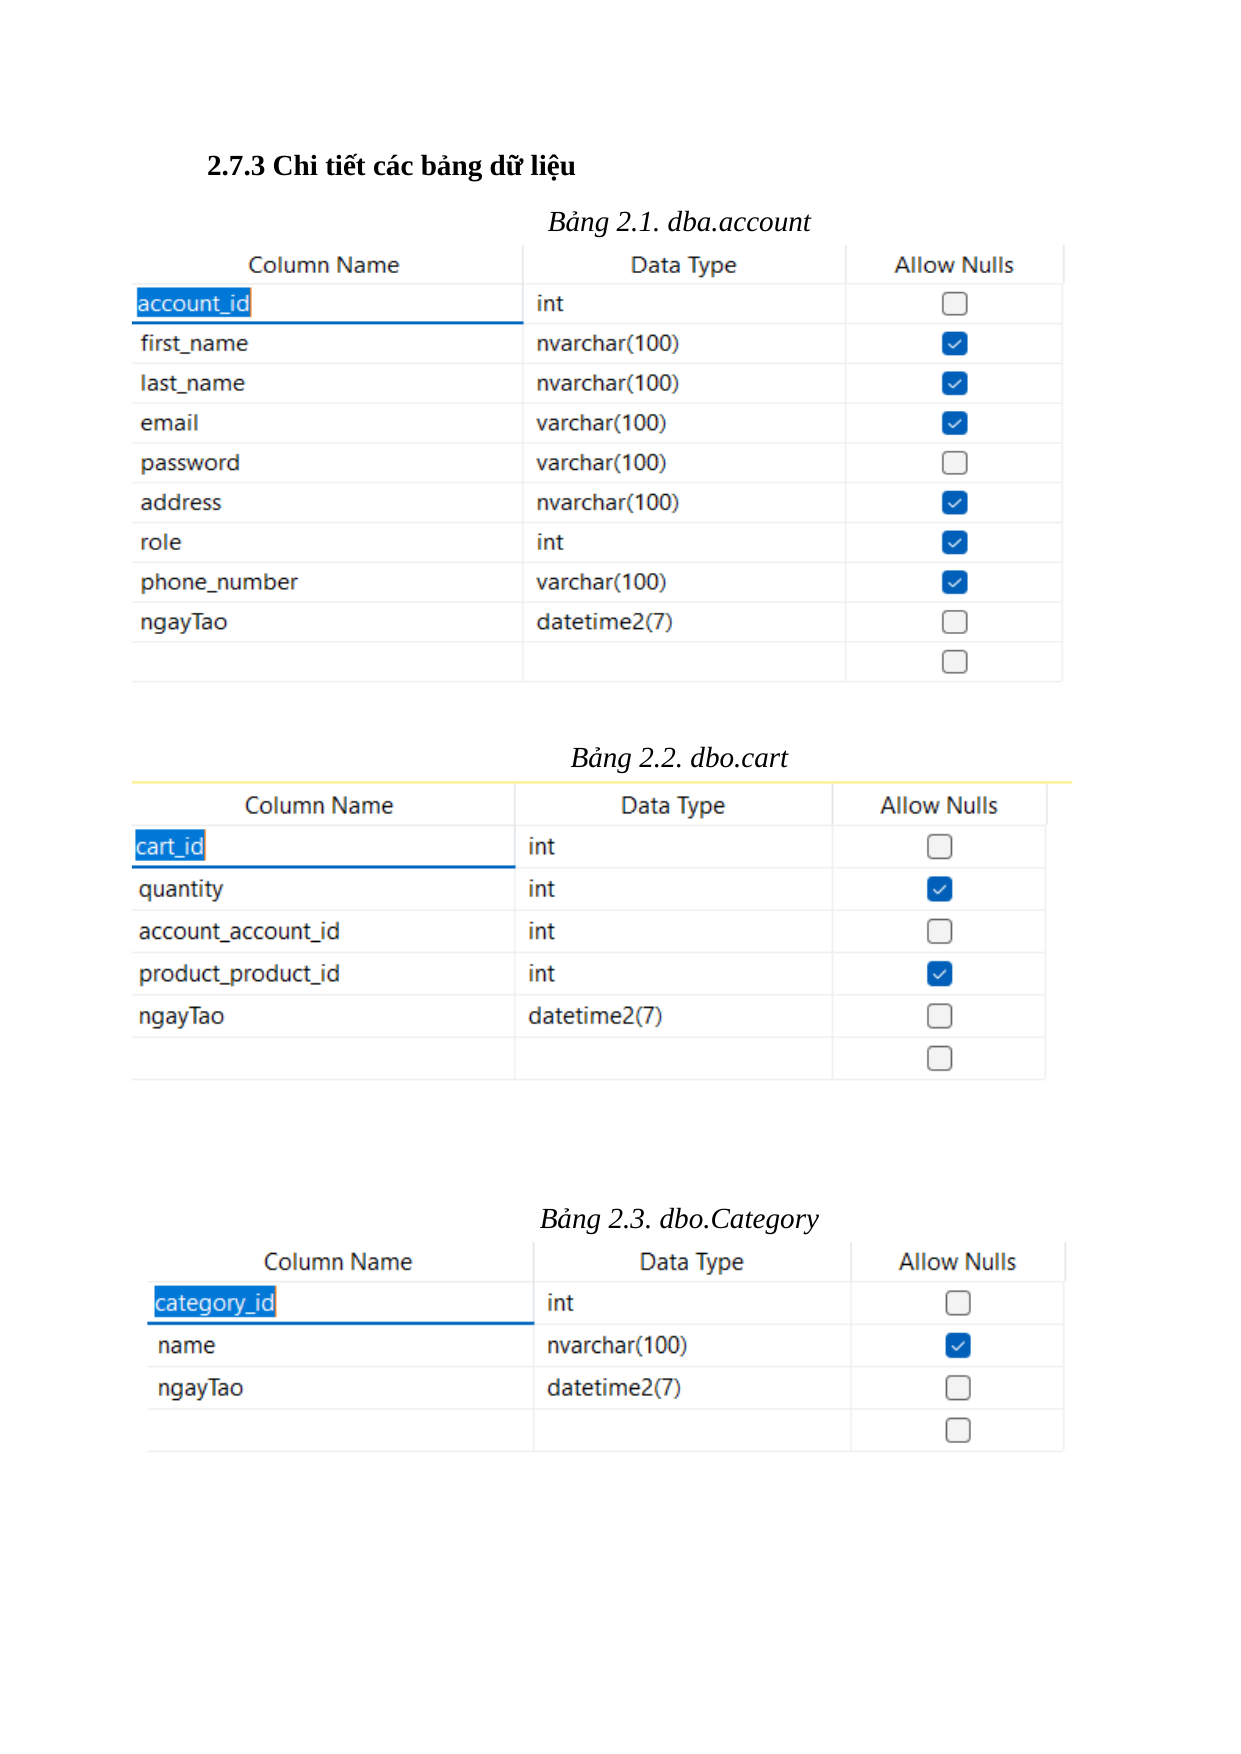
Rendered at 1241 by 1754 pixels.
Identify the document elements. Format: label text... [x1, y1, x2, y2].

text Bảng 2.1. dba.account [236, 204, 1122, 237]
text Bảng 2.2. dbo.cart [236, 740, 1122, 773]
picture [131, 781, 1073, 1148]
text Bảng 2.3. dbo.Category [236, 1201, 1122, 1234]
subtitle 2.7.3 Chi tiết các bảng dữ liệu [207, 148, 1122, 181]
picture [147, 1242, 1107, 1509]
picture [131, 245, 1093, 693]
